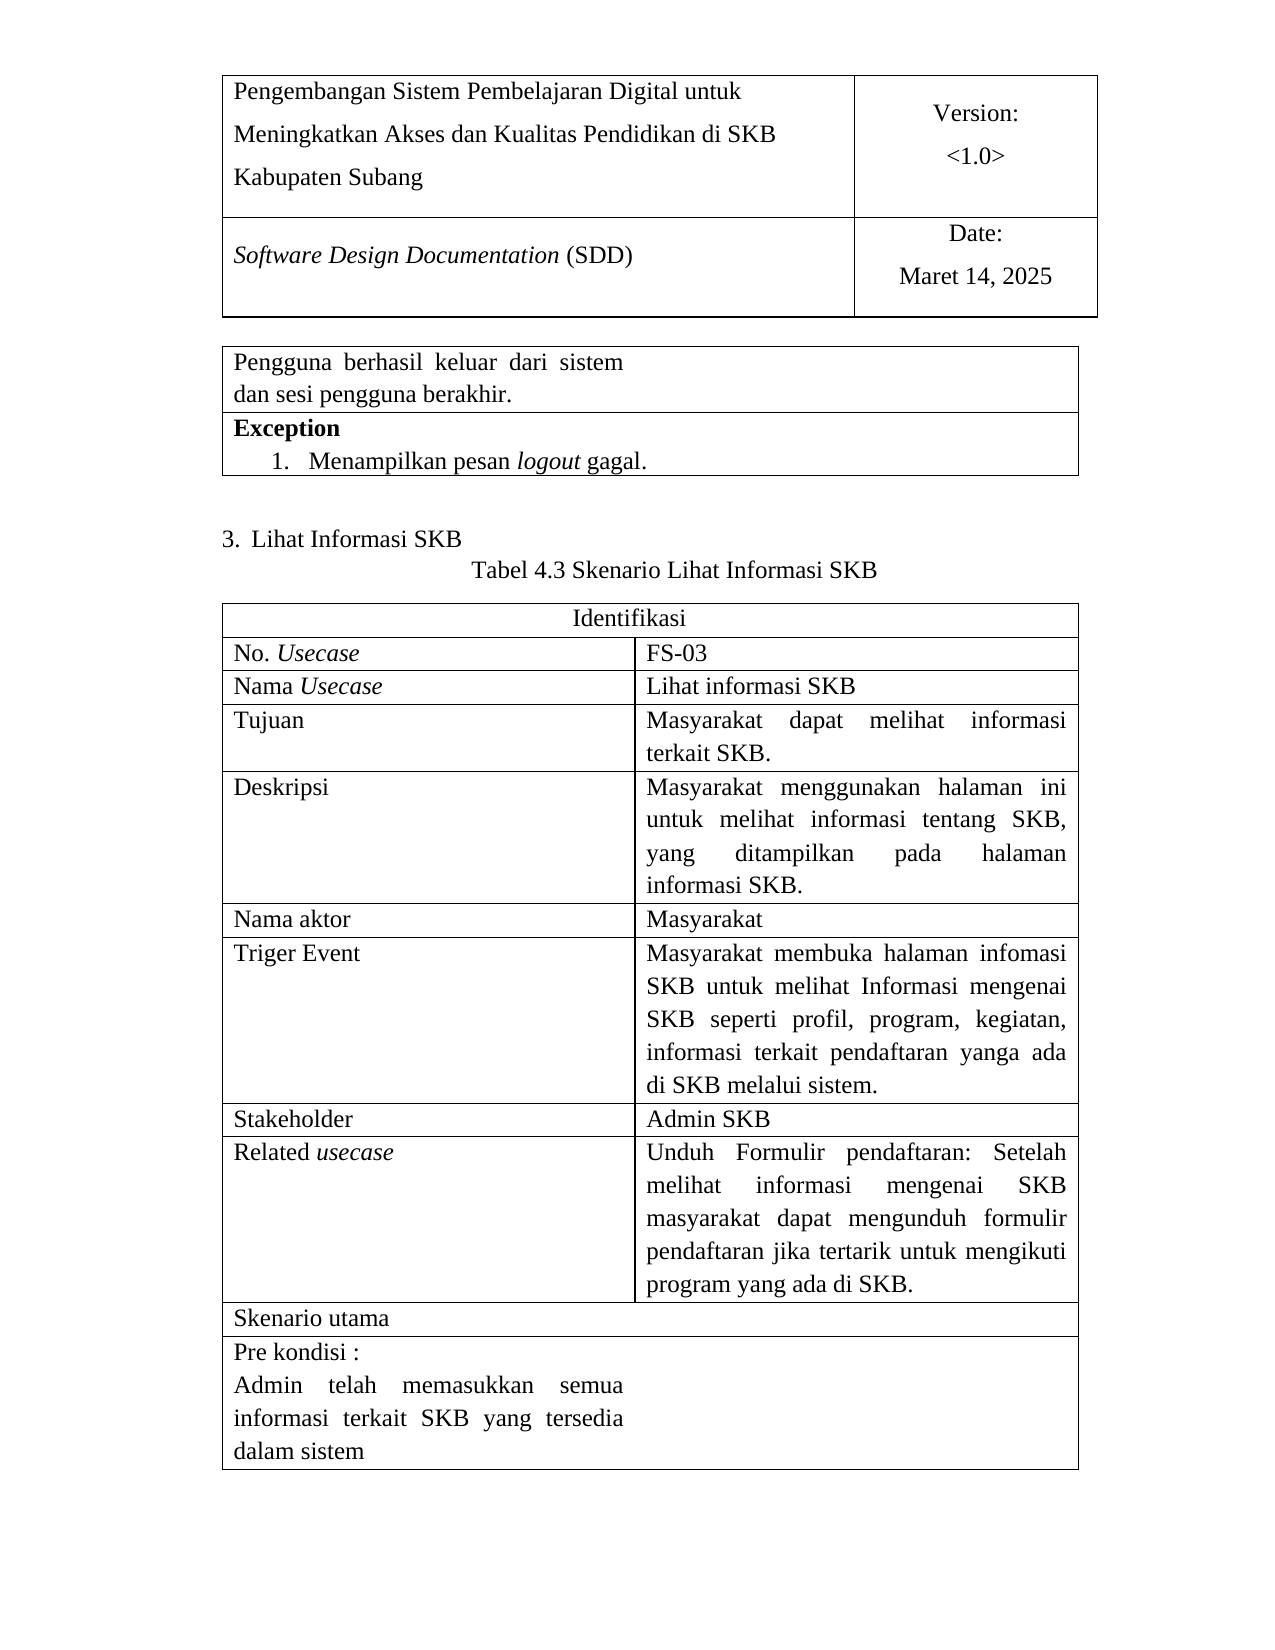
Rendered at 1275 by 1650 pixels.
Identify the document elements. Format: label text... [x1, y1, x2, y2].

table_cell Exception Menampilkan pesan logout gagal. [223, 413, 1078, 475]
list Lihat Informasi SKB [222, 524, 1098, 552]
table_header [223, 604, 561, 637]
table_header Identifikasi [561, 604, 1078, 637]
table_cell [635, 347, 1078, 412]
table_cell Skenario utama [223, 1303, 723, 1336]
table_cell Masyarakat menggunakan halaman ini untuk melihat informasi tentang SKB, yang ditampilkan pada halaman informasi SKB. [636, 772, 1078, 903]
table_cell Related usecase [223, 1137, 634, 1302]
table_cell Unduh Formulir pendaftaran: Setelah melihat informasi mengenai SKB masyarakat dapat mengunduh formulir pendaftaran jika tertarik untuk mengikuti program yang ada di SKB. [636, 1137, 1078, 1302]
table_cell Deskripsi [223, 772, 634, 903]
table_cell Triger Event [223, 938, 634, 1103]
table_cell Stakeholder [223, 1104, 634, 1136]
table_cell [635, 1337, 1078, 1469]
table_cell FS-03 [636, 638, 1078, 670]
table_cell Tujuan [223, 705, 634, 771]
table_cell Masyarakat dapat melihat informasi terkait SKB. [636, 705, 1078, 771]
table_cell Nama Usecase [223, 671, 634, 704]
table_cell Masyarakat membuka halaman infomasi SKB untuk melihat Informasi mengenai SKB seperti profil, program, kegiatan, informasi terkait pendaftaran yanga ada di SKB melalui sistem. [636, 938, 1078, 1103]
list Tabel 4.3 Skenario Lihat Informasi SKB [251, 555, 1098, 583]
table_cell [223, 347, 635, 412]
table_cell Pre kondisi : Admin telah memasukkan semua informasi terkait SKB yang tersedia dalam sistem [223, 1337, 635, 1469]
table_cell Nama aktor [223, 904, 634, 937]
table_cell No. Usecase [223, 638, 634, 670]
table_cell Admin SKB [636, 1104, 1078, 1136]
table_cell [724, 1303, 1078, 1336]
table_cell Lihat informasi SKB [636, 671, 1078, 704]
table_cell Masyarakat [636, 904, 1078, 937]
